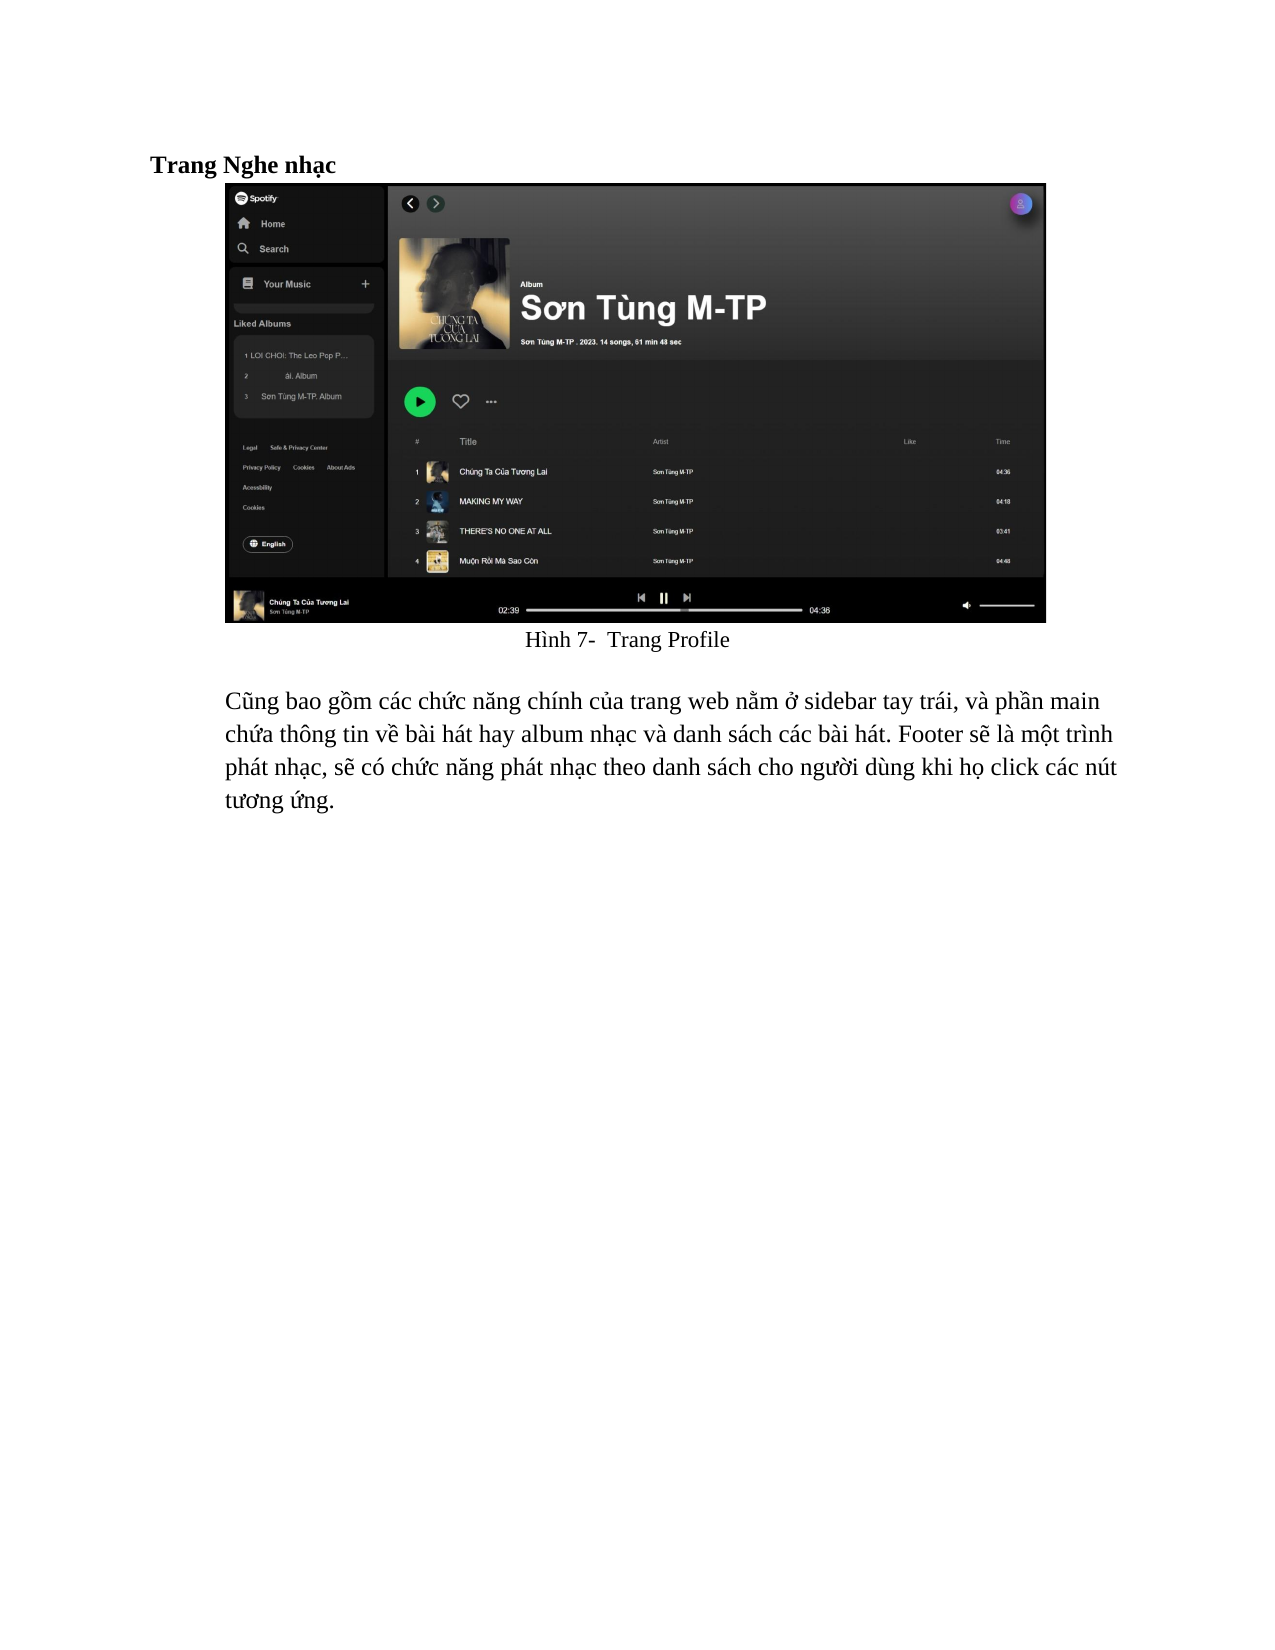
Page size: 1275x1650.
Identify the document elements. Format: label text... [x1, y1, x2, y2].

text Hình 7- Trang Profile [224, 626, 1125, 652]
text Trang Nghe nhạc [150, 150, 1125, 179]
picture [225, 183, 1047, 623]
text Cũng bao gồm các chức năng chính của trang web nằm ở sidebar tay trái, và phần main chứa thông tin về bài hát hay album nhạc và danh sách các bài hát. Footer sẽ là một trình phát nhạc, sẽ có chức năng phát nhạc theo danh sách cho người dùng khi họ click các nút tương ứng. [225, 686, 1125, 814]
